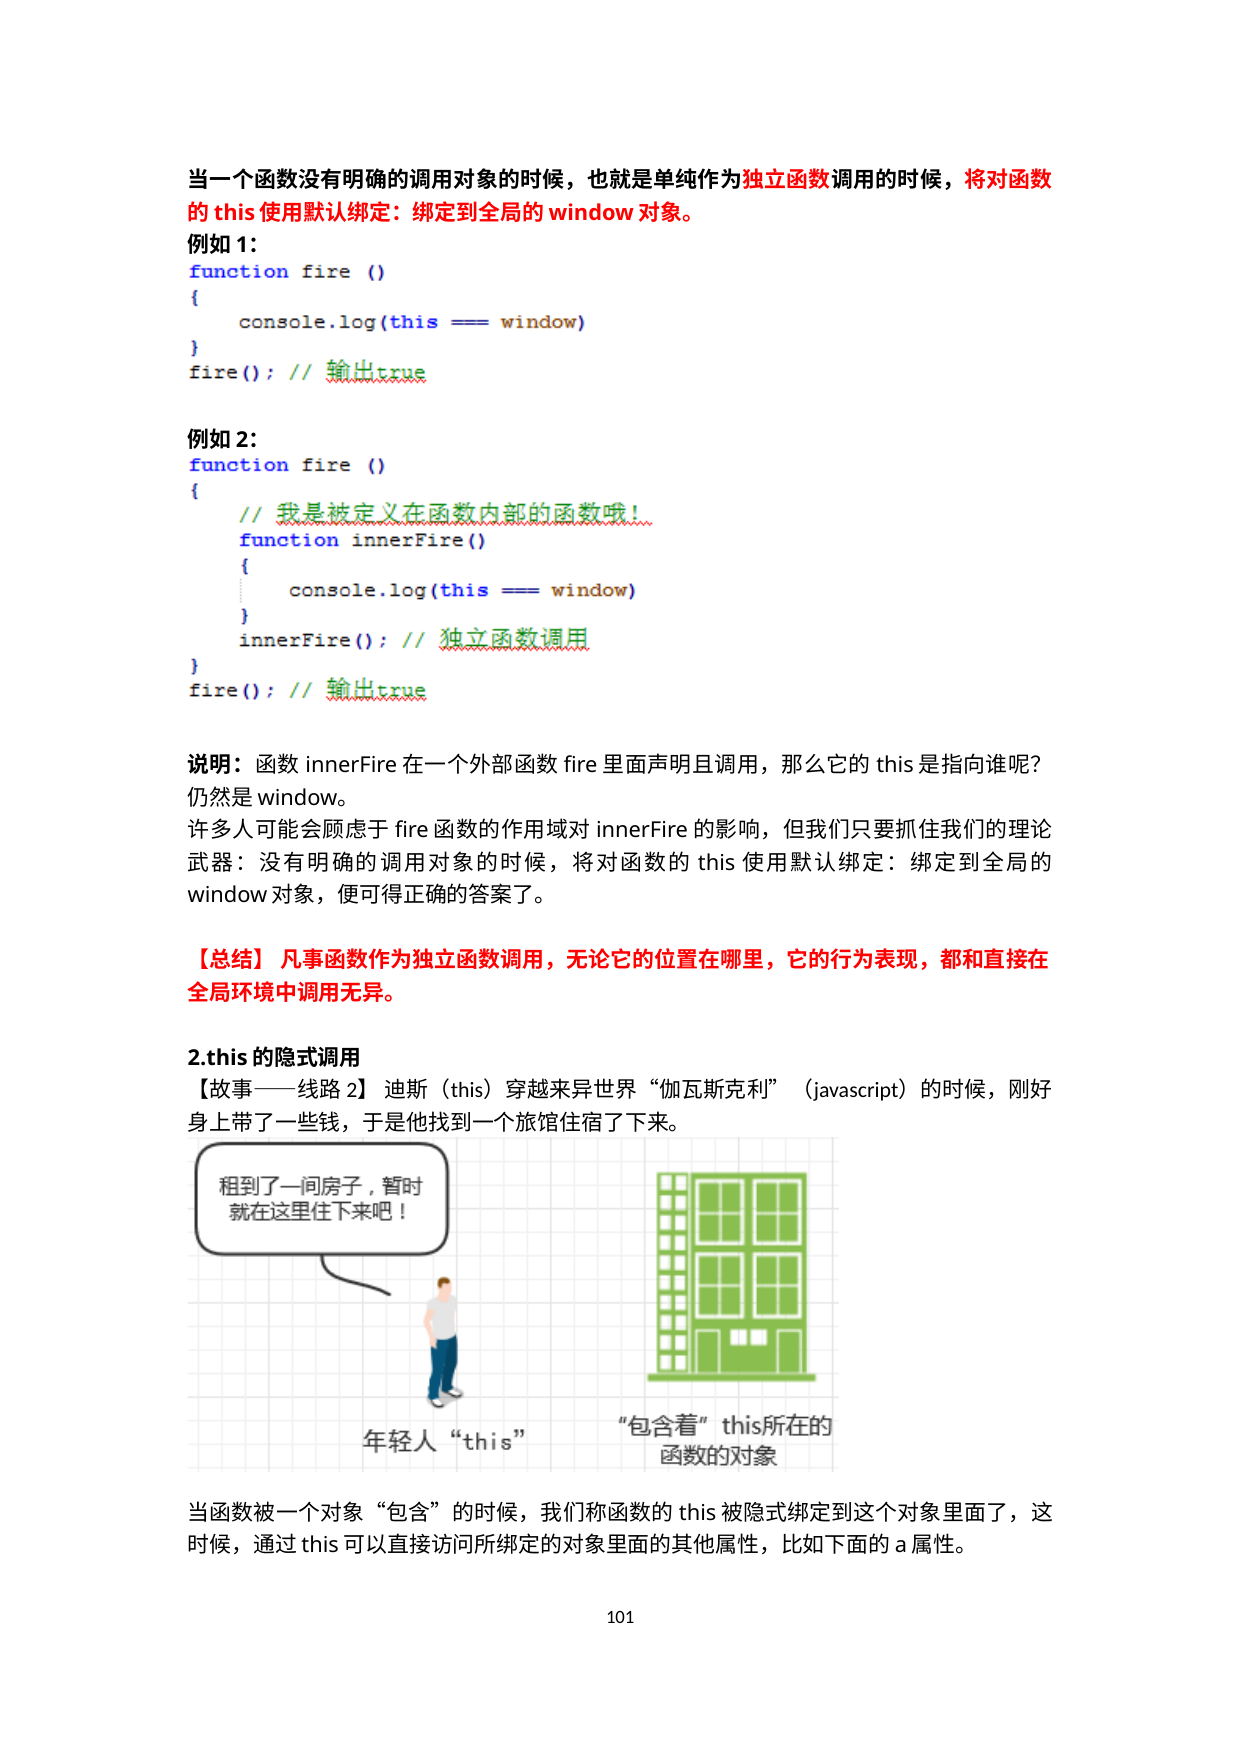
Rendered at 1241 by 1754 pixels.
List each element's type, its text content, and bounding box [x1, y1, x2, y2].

text 当函数被一个对象“包含”的时候，我们称函数的this被隐式绑定到这个对象里面了，这时候，通过this可以直接访问所绑定的对象里面的其他属性，比如下面的a属性。 [187, 1494, 1053, 1559]
text 【故事——线路2】 迪斯（this）穿越来异世界“伽瓦斯克利”（javascript）的时候，刚好身上带了一些钱，于是他找到一个旅馆住宿了下来。 [187, 1072, 1053, 1137]
picture [187, 454, 679, 706]
text 说明：函数 innerFire在一个外部函数fire里面声明且调用，那么它的this是指向谁呢？ 仍然是window。 [187, 747, 1053, 812]
picture [187, 259, 611, 388]
text 【总结】 凡事函数作为独立函数调用，无论它的位置在哪里，它的行为表现，都和直接在全局环境中调用无异。 [187, 942, 1053, 1007]
text 当一个函数没有明确的调用对象的时候，也就是单纯作为独立函数调用的时候，将对函数的this使用默认绑定：绑定到全局的window对象。 [187, 162, 1053, 227]
picture [187, 1137, 839, 1472]
text 许多人可能会顾虑于fire函数的作用域对innerFire的影响，但我们只要抓住我们的理论武器：没有明确的调用对象的时候，将对函数的this使用默认绑定：绑定到全局的window对象，便可得正确的答案了。 [187, 812, 1053, 909]
text 例如1： [187, 227, 1053, 259]
text 2.this的隐式调用 [187, 1039, 1053, 1072]
text 例如2： [187, 422, 1053, 454]
